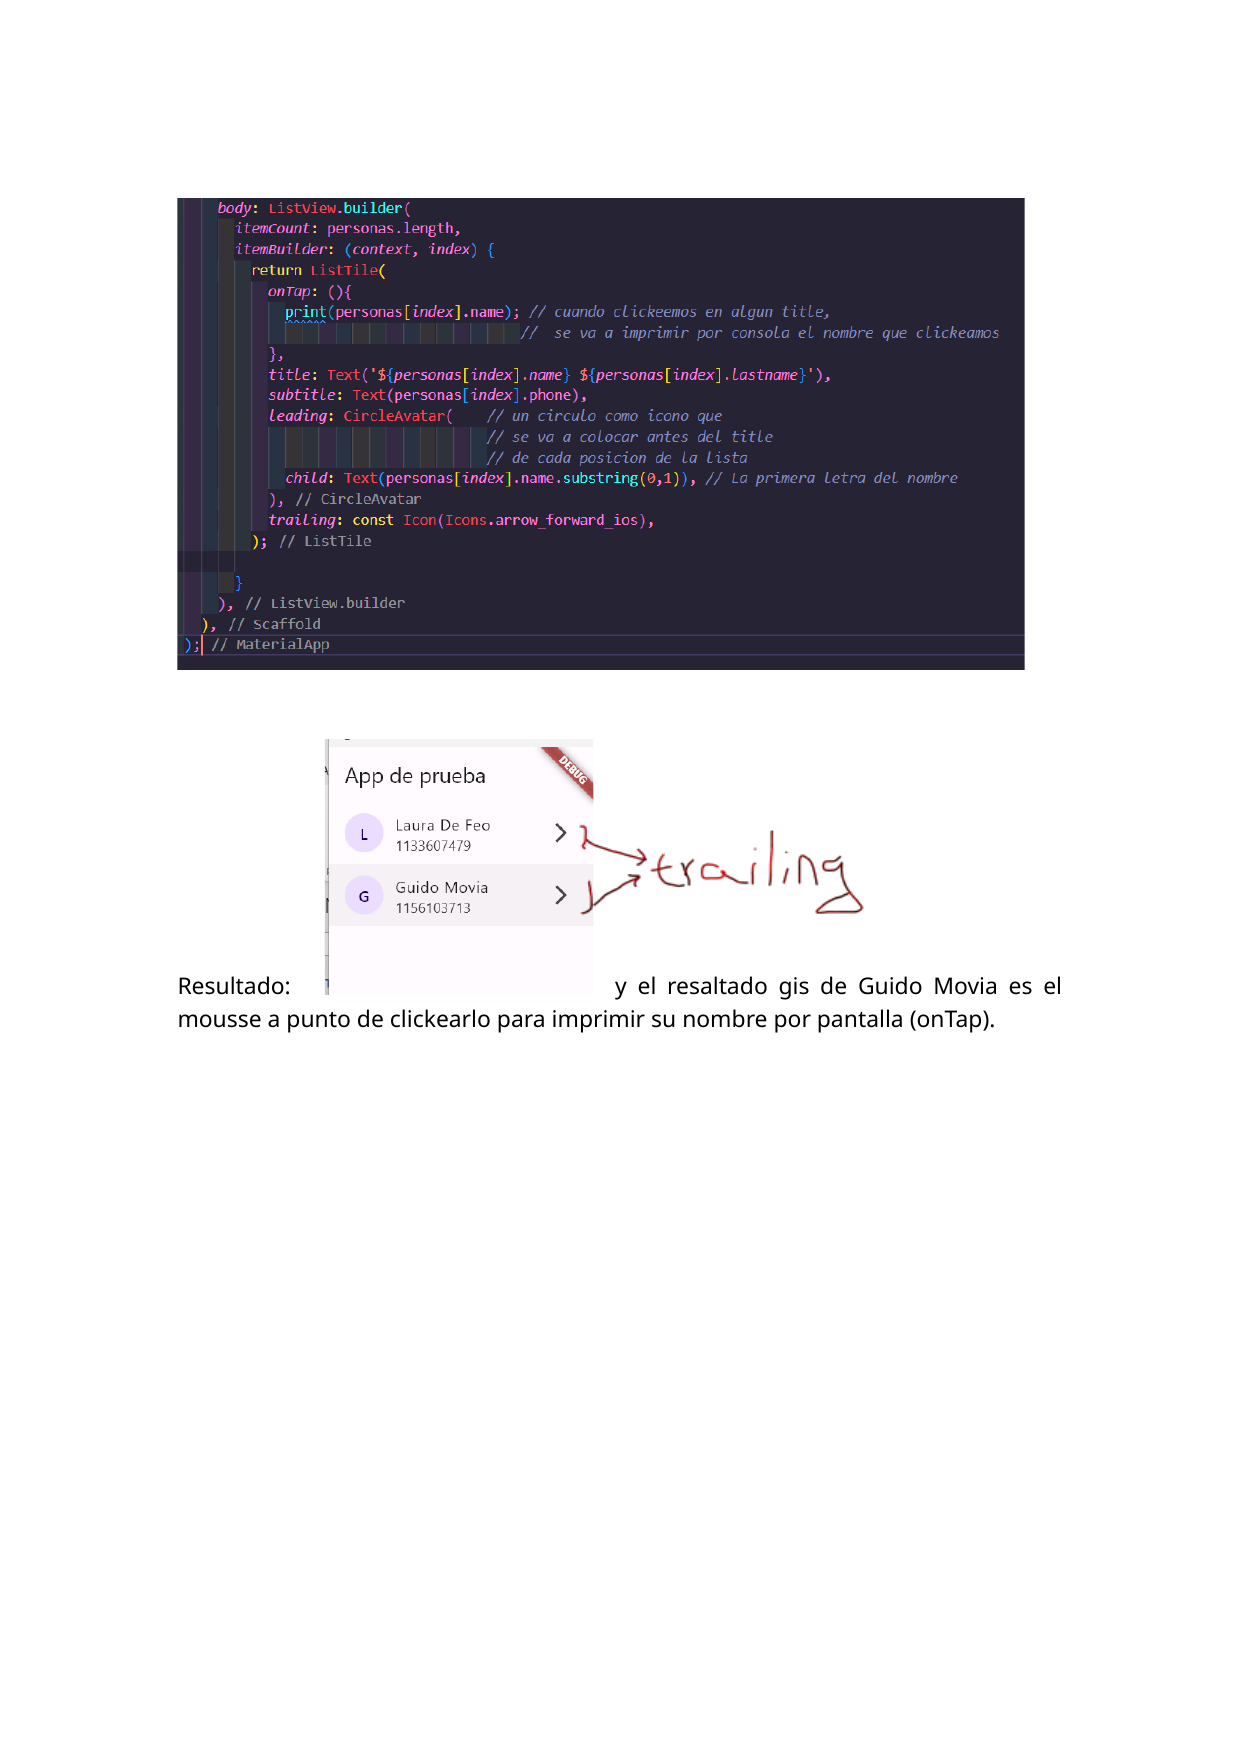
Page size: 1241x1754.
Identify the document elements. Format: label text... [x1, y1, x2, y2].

picture [177, 198, 1025, 670]
picture [324, 739, 868, 995]
